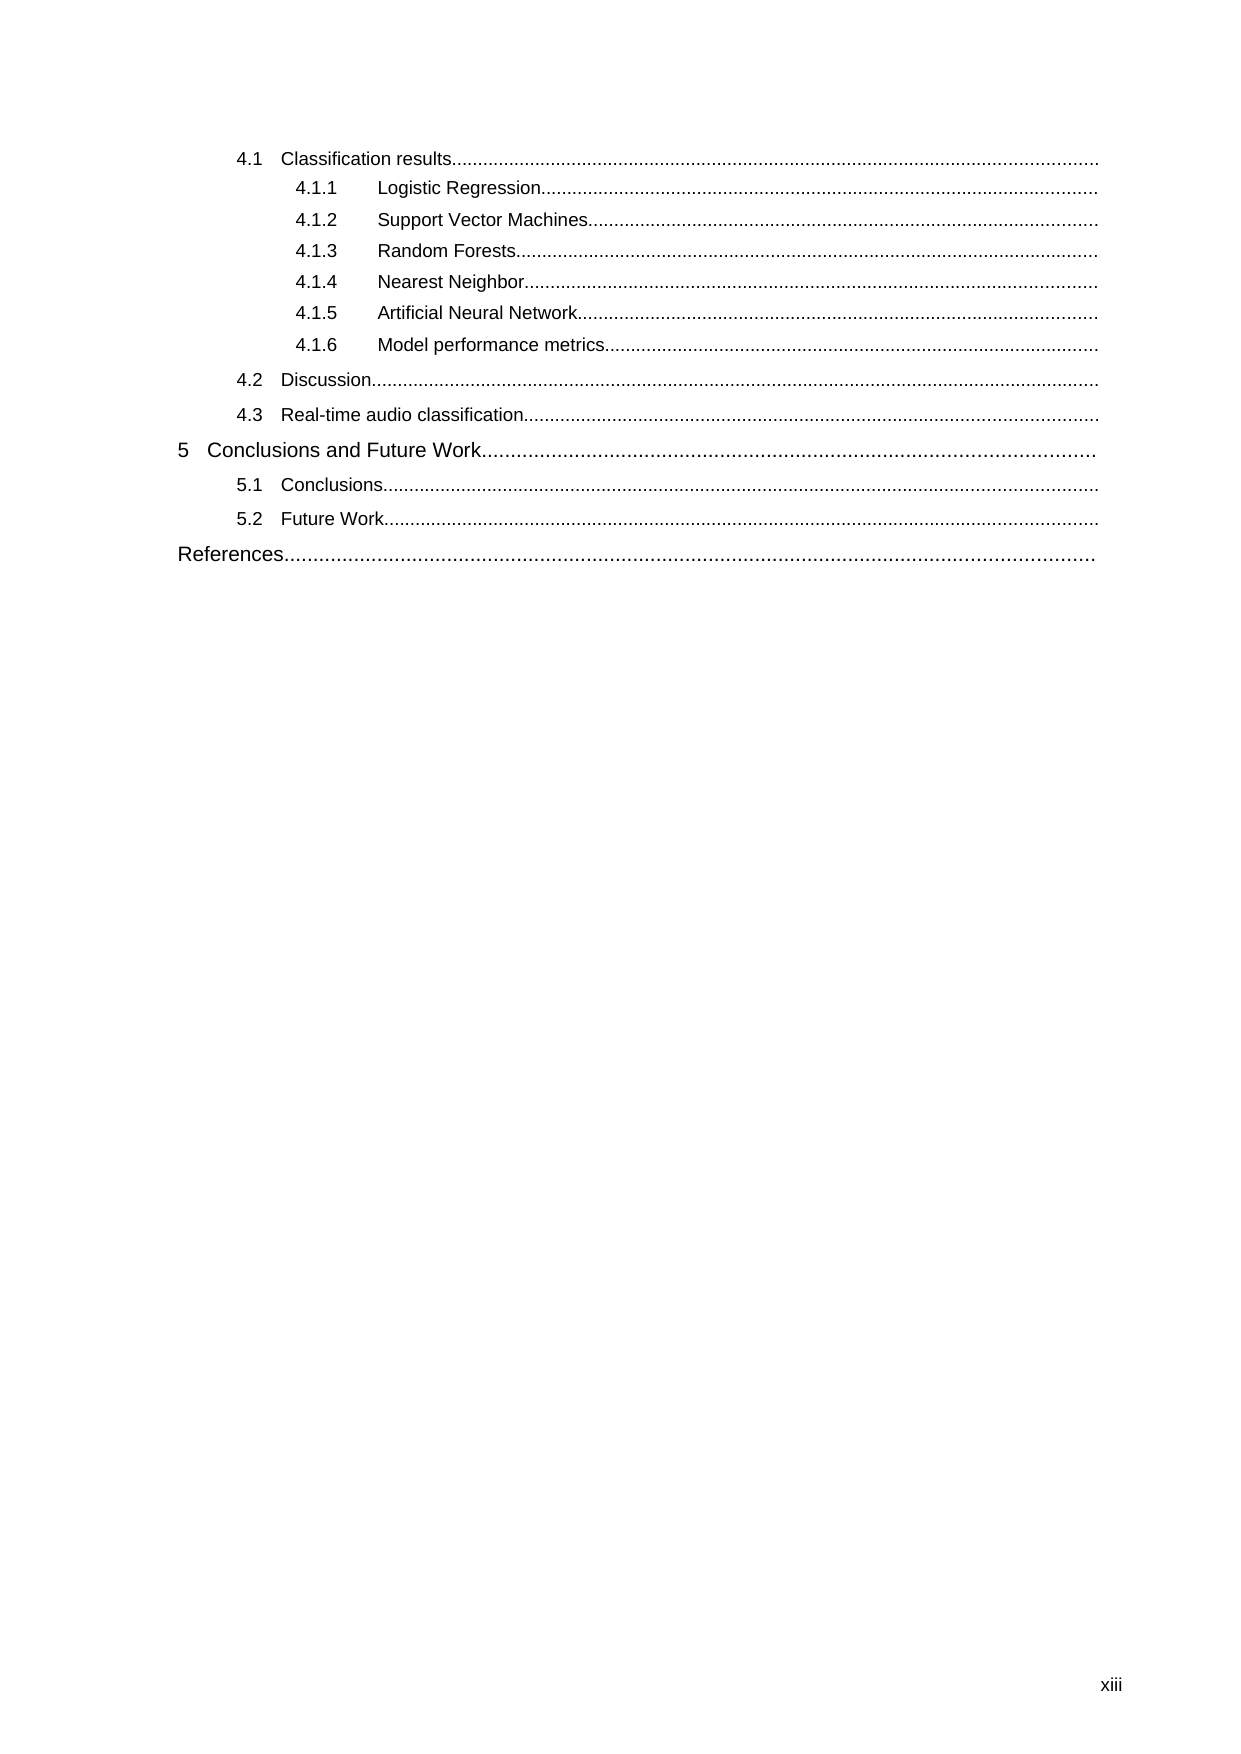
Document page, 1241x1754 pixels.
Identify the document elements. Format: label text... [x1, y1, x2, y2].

text 4.2 Discussion 55 [236, 369, 1048, 391]
text 4.1 Classification results 42 [236, 148, 1048, 169]
text 4.1.1 Logistic Regression 43 [295, 171, 1048, 201]
text 4.1.6 Model performance metrics 53 [295, 328, 1048, 357]
text 4.1.3 Random Forests 47 [295, 234, 1048, 263]
text 5.2 Future Work 58 [236, 508, 1048, 529]
text References 59 [177, 542, 1048, 566]
text 4.1.5 Artificial Neural Network 51 [295, 296, 1048, 326]
text 5.1 Conclusions 57 [236, 474, 1048, 495]
text 4.1.2 Support Vector Machines 45 [295, 203, 1048, 232]
text 5 Conclusions and Future Work 57 [177, 437, 1048, 461]
text 4.3 Real-time audio classification 55 [236, 403, 1048, 425]
text 4.1.4 Nearest Neighbor 49 [295, 265, 1048, 294]
